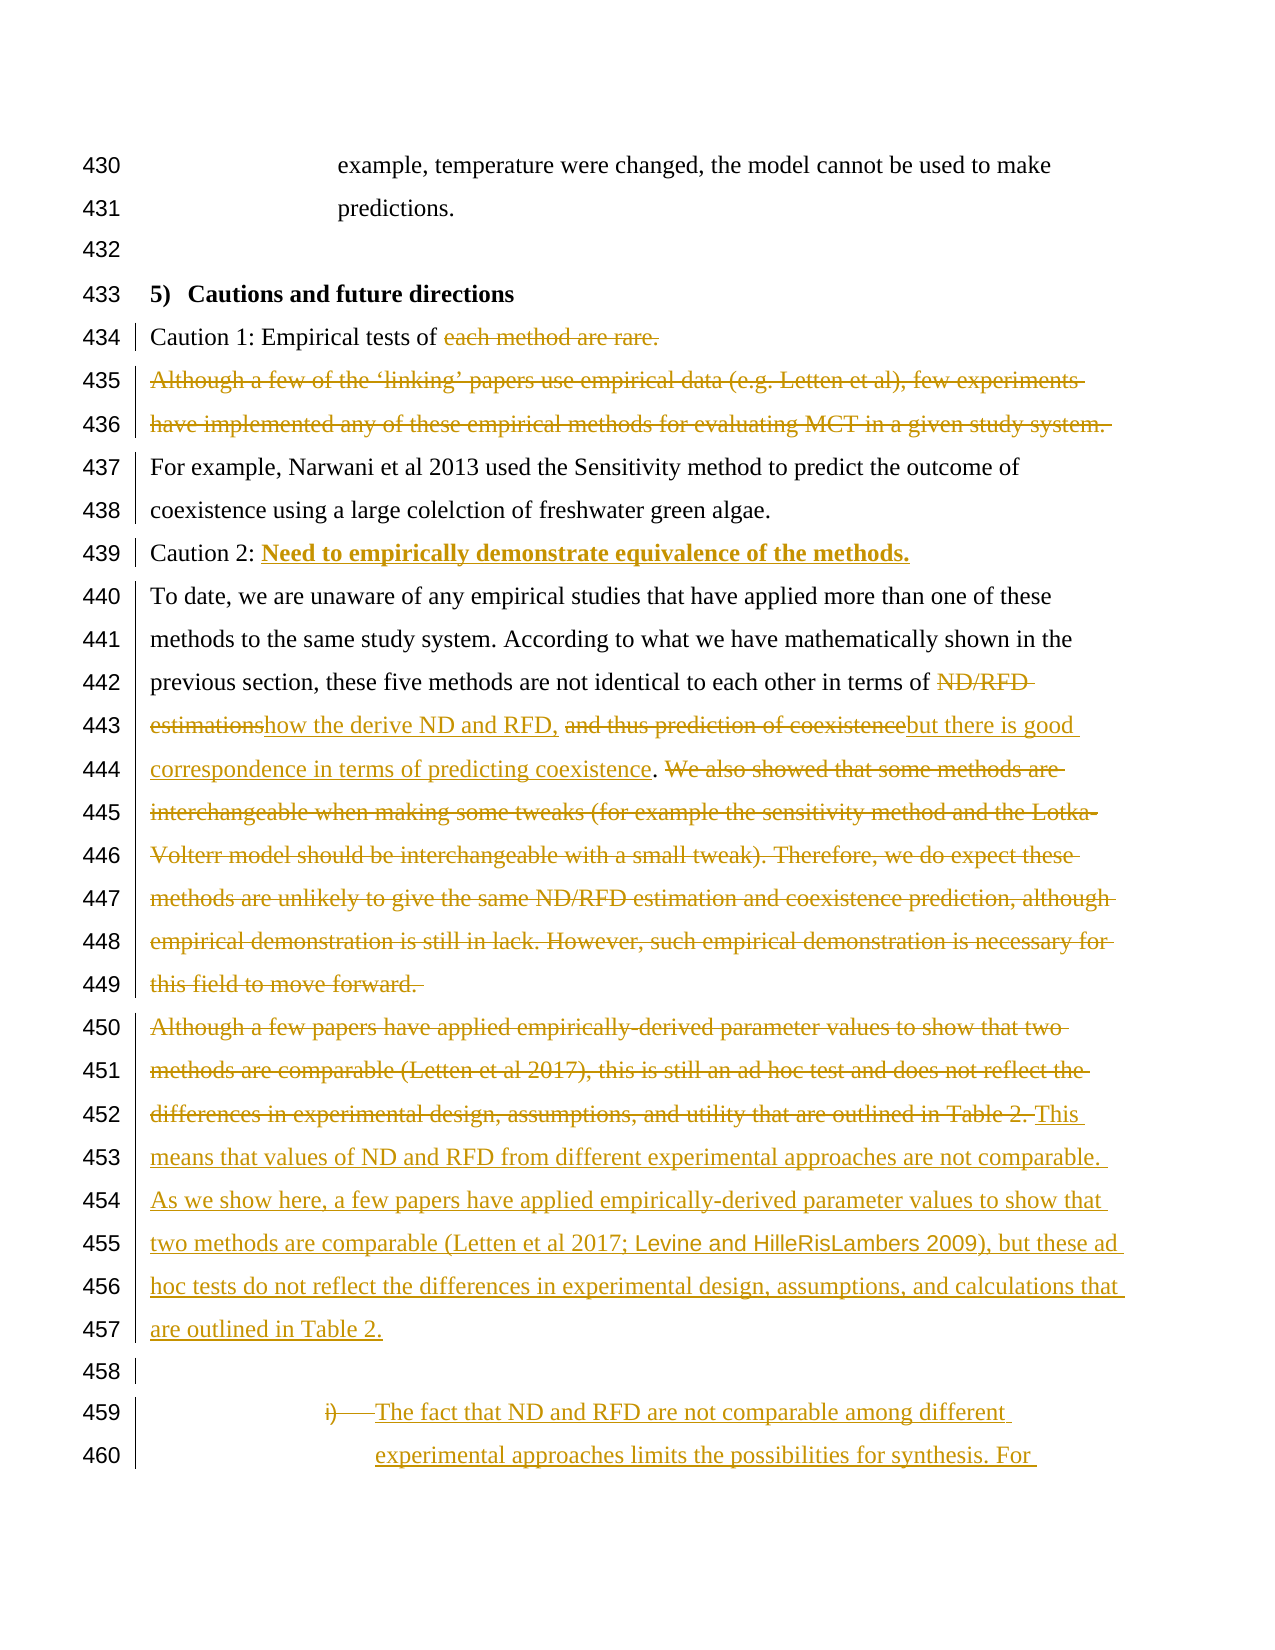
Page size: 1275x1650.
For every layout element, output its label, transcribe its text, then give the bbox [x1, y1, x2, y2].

list To date, we are unaware of any empirical studies that have applied more than one of these methods to the same study system. According to what we have mathematically shown in the previous section, these five methods are not identical to each other in terms of . [150, 581, 1125, 998]
list Caution 2: Need to empirically demonstrate equivalence of the methods. [150, 538, 1125, 567]
list Cautions and future directions [150, 279, 1125, 308]
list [300, 150, 1125, 222]
